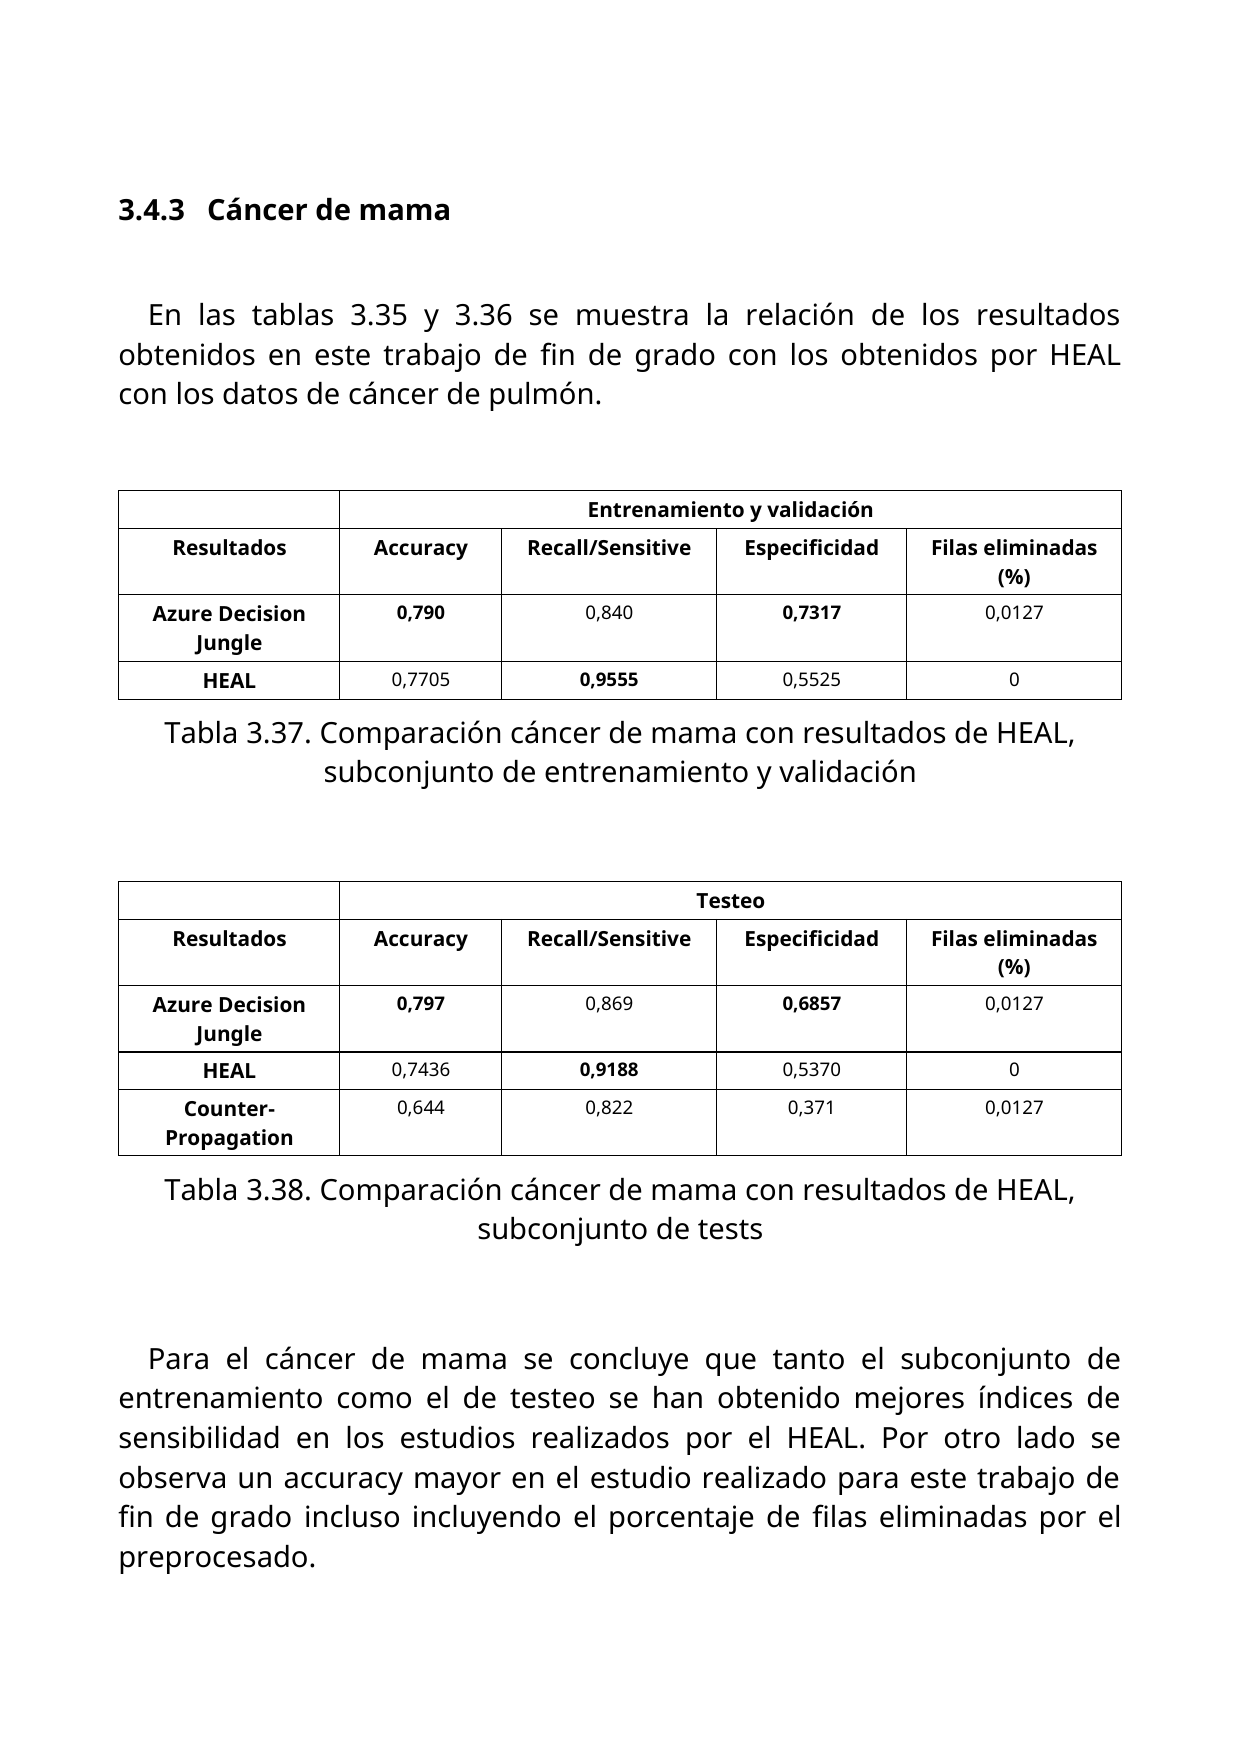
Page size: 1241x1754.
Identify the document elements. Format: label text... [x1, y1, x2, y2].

table_cell 0,797 [340, 986, 501, 1051]
table_cell Resultados [119, 529, 339, 594]
table_cell 0 [907, 1053, 1121, 1089]
table_cell 0,0127 [907, 1090, 1121, 1155]
table_cell Filas eliminadas (%) [907, 920, 1121, 985]
table_cell 0,644 [340, 1090, 501, 1155]
table_cell Accuracy [340, 529, 501, 594]
table_cell Recall/Sensitive [502, 920, 716, 985]
table_header Testeo [340, 882, 1121, 919]
table_header [119, 882, 339, 919]
table_cell Counter-Propagation [119, 1090, 339, 1155]
table_cell 0,869 [502, 986, 716, 1051]
table_cell 0,9555 [502, 662, 716, 698]
table_header Entrenamiento y validación [340, 491, 1121, 528]
table_cell 0,6857 [717, 986, 906, 1051]
text Para el cáncer de mama se concluye que tanto el subconjunto de entrenamiento como el de testeo se han obtenido mejores índices de sensibilidad en los estudios realizados por el HEAL. Por otro lado se observa un accuracy mayor en el estudio realizado para este trabajo de fin de grado incluso incluyendo el porcentaje de filas eliminadas por el preprocesado. [118, 1338, 1122, 1576]
table_cell HEAL [119, 1053, 339, 1089]
table_cell 0 [907, 662, 1121, 698]
text En las tablas 3.35 y 3.36 se muestra la relación de los resultados obtenidos en este trabajo de fin de grado con los obtenidos por HEAL con los datos de cáncer de pulmón. [118, 294, 1122, 413]
table_cell 0,0127 [907, 595, 1121, 661]
table_cell Azure Decision Jungle [119, 986, 339, 1051]
table_cell 0,371 [717, 1090, 906, 1155]
table_cell Recall/Sensitive [502, 529, 716, 594]
table_cell 0,822 [502, 1090, 716, 1155]
table_cell Especificidad [717, 529, 906, 594]
table_cell HEAL [119, 662, 339, 698]
table_cell 0,840 [502, 595, 716, 661]
table_cell 0,0127 [907, 986, 1121, 1051]
subtitle Cáncer de mama [118, 190, 1122, 229]
table_cell 0,5525 [717, 662, 906, 698]
table_cell Resultados [119, 920, 339, 985]
table_cell 0,9188 [502, 1053, 716, 1089]
table_cell 0,790 [340, 595, 501, 661]
table_cell Filas eliminadas (%) [907, 529, 1121, 594]
table_cell 0,5370 [717, 1053, 906, 1089]
table_cell 0,7317 [717, 595, 906, 661]
table_cell Accuracy [340, 920, 501, 985]
table_header [119, 491, 339, 528]
table_cell 0,7436 [340, 1053, 501, 1089]
table_cell 0,7705 [340, 662, 501, 698]
table_cell Especificidad [717, 920, 906, 985]
table_cell Azure Decision Jungle [119, 595, 339, 661]
